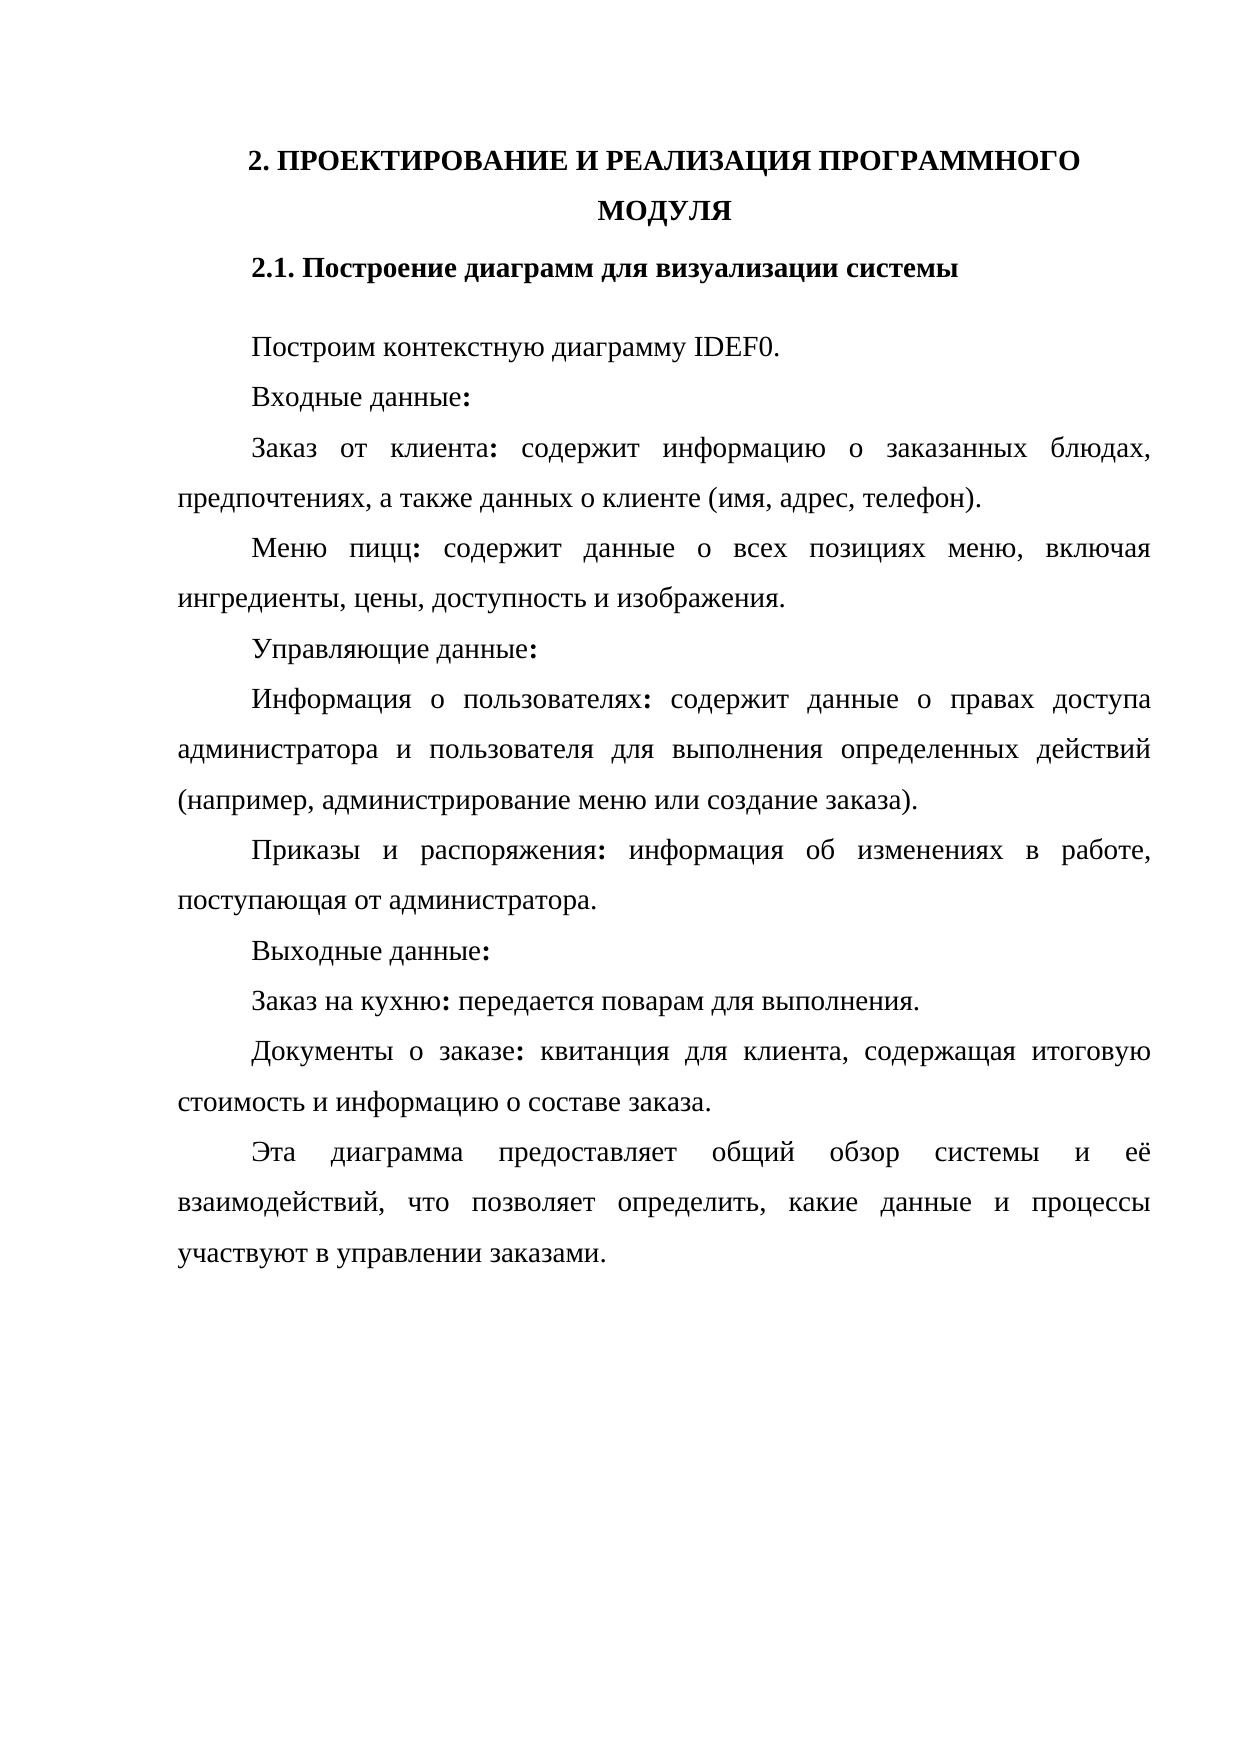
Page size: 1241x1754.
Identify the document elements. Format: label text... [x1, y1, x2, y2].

subtitle 2.1. Построение диаграмм для визуализации системы [177, 250, 1152, 283]
text Выходные данные: [177, 933, 1152, 966]
text Управляющие данные: [177, 631, 1152, 664]
text Заказ на кухню: передается поварам для выполнения. [177, 983, 1152, 1017]
text Документы о заказе: квитанция для клиента, содержащая итоговую стоимость и информацию о составе заказа. [177, 1033, 1152, 1117]
text Приказы и распоряжения: информация об изменениях в работе, поступающая от администратора. [177, 832, 1152, 916]
text Заказ от клиента: содержит информацию о заказанных блюдах, предпочтениях, а также данных о клиенте (имя, адрес, телефон). [177, 430, 1152, 513]
text Меню пицц: содержит данные о всех позициях меню, включая ингредиенты, цены, доступность и изображения. [177, 530, 1152, 614]
text Информация о пользователях: содержит данные о правах доступа администратора и пользователя для выполнения определенных действий (например, администрирование меню или создание заказа). [177, 681, 1152, 815]
text Входные данные: [177, 379, 1152, 413]
text Построим контекстную диаграмму IDEF0. [177, 329, 1152, 363]
text Эта диаграмма предоставляет общий обзор системы и её взаимодействий, что позволяет определить, какие данные и процессы участвуют в управлении заказами. [177, 1134, 1152, 1268]
subtitle 2. ПРОЕКТИРОВАНИЕ И РЕАЛИЗАЦИЯ ПРОГРАММНОГО МОДУЛЯ [177, 143, 1152, 227]
